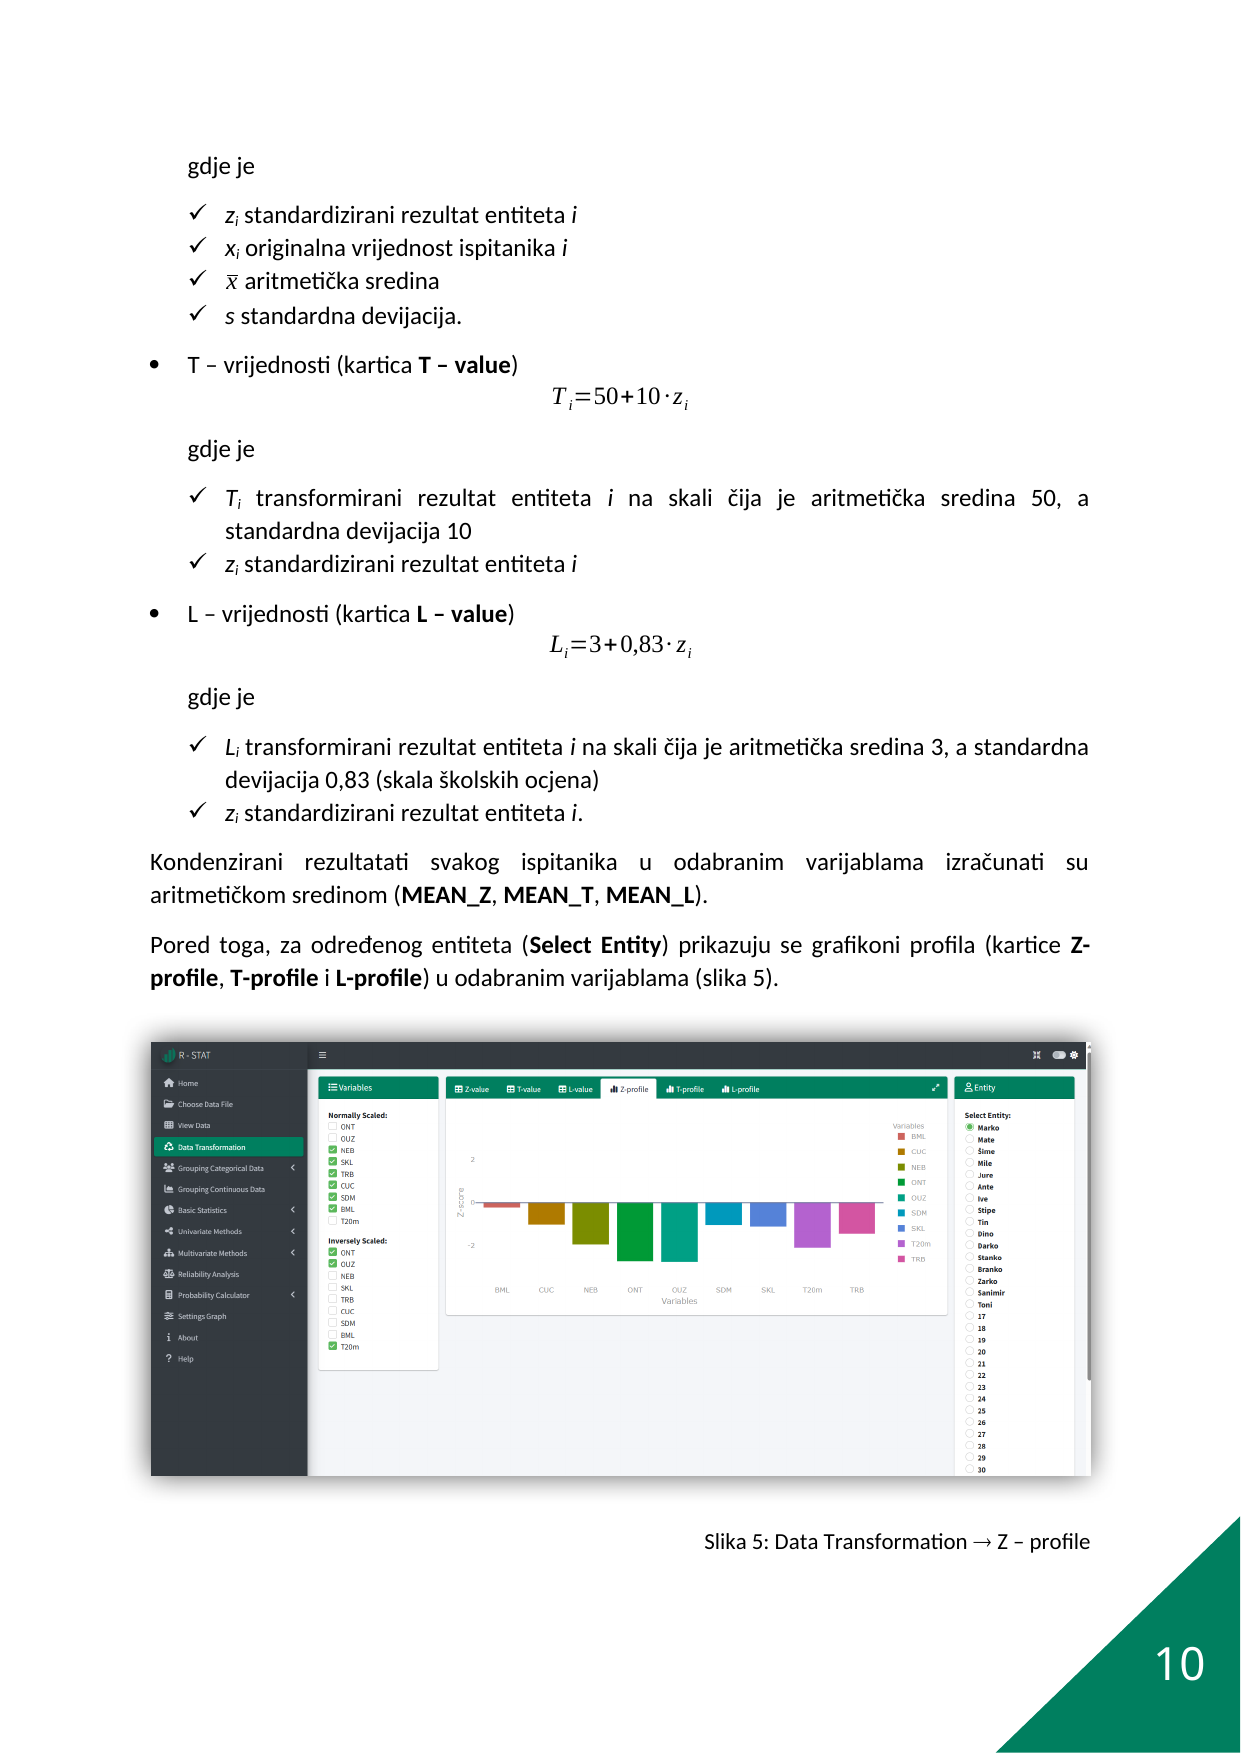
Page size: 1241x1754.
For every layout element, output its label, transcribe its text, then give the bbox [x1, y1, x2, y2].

text gdje je [187, 150, 1090, 181]
list zi standardizirani rezultat entiteta i. [187, 797, 1090, 827]
list Ti transformirani rezultat entiteta i na skali čija je aritmetička sredina 50, a standardna devijacija 10 [187, 482, 1090, 546]
list aritmetička sredina [187, 265, 1090, 298]
list L – vrijednosti (kartica L – value) [150, 598, 1090, 628]
picture [151, 1042, 1091, 1476]
list Li transformirani rezultat entiteta i na skali čija je aritmetička sredina 3, a standardna devijacija 0,83 (skala školskih ocjena) [187, 731, 1090, 794]
list zi standardizirani rezultat entiteta i [187, 199, 1090, 230]
text gdje je [187, 433, 1090, 463]
list T – vrijednosti (kartica T – value) [150, 349, 1090, 380]
text Pored toga, za određenog entiteta (Select Entity) prikazuju se grafikoni profila (kartice Z-profile, T-profile i L-profile) u odabranim varijablama (slika 5). [150, 929, 1090, 992]
text Slika 5: Data Transformation Z – profile [150, 1527, 1090, 1555]
text Kondenzirani rezultatati svakog ispitanika u odabranim varijablama izračunati su aritmetičkom sredinom (MEAN_Z, MEAN_T, MEAN_L). [150, 846, 1090, 910]
list xi originalna vrijednost ispitanika i [187, 232, 1090, 263]
text gdje je [187, 681, 1090, 712]
list s standardna devijacija. [187, 300, 1090, 331]
list zi standardizirani rezultat entiteta i [187, 548, 1090, 579]
